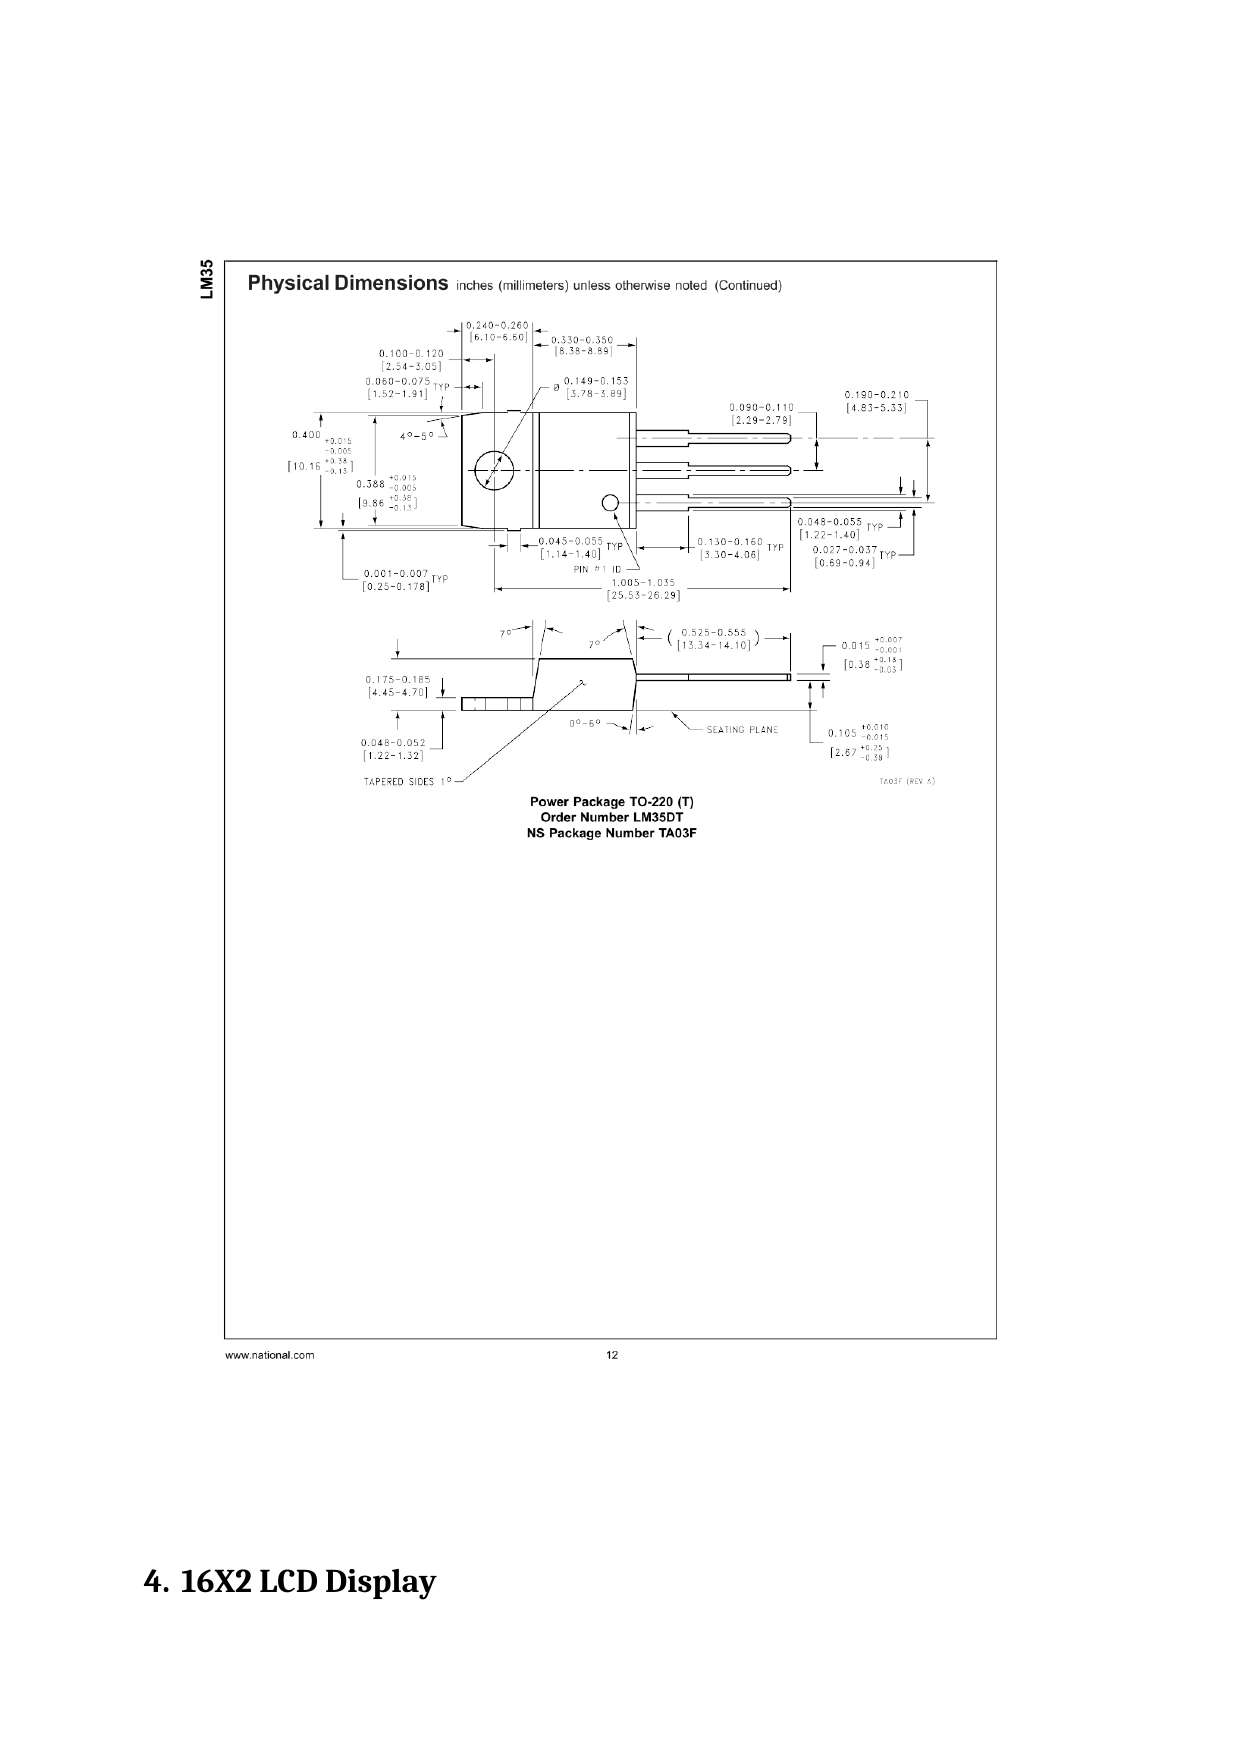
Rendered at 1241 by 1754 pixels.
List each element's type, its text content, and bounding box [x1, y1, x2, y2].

picture [106, 150, 1047, 1480]
list 16X2 LCD Display [144, 1563, 1176, 1601]
